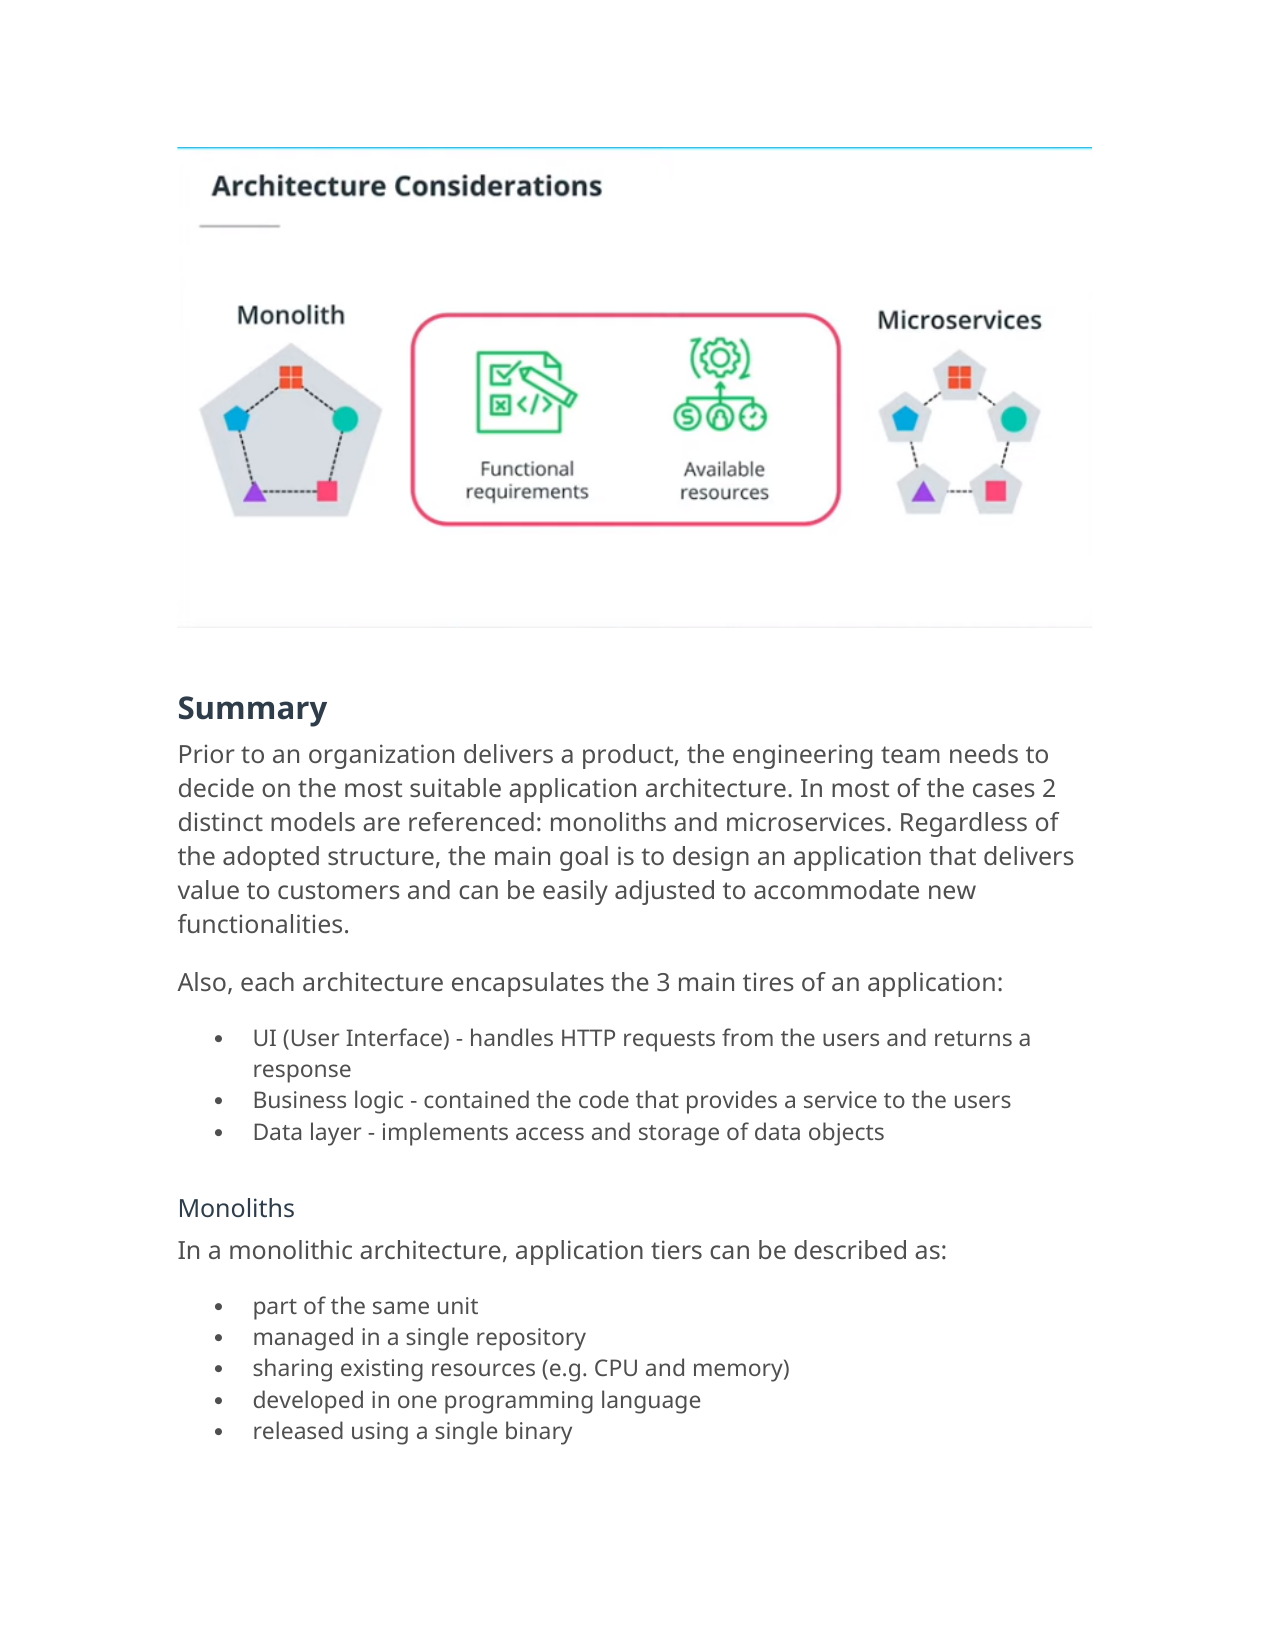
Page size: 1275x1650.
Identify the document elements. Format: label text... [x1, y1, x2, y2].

picture [177, 147, 1093, 628]
list part of the same unit [215, 1290, 1098, 1321]
list Data layer - implements access and storage of data objects [215, 1116, 1098, 1147]
subtitle Summary [177, 686, 1098, 729]
text Prior to an organization delivers a product, the engineering team needs to decide on the most suitable application architecture. In most of the cases 2 distinct models are referenced: monoliths and microservices. Regardless of the adopted structure, the main goal is to design an application that delivers value to customers and can be easily adjusted to accommodate new functionalities. [177, 736, 1098, 941]
text In a monolithic architecture, application tiers can be described as: [177, 1232, 1098, 1266]
list developed in one programming language [215, 1384, 1098, 1415]
list released using a single binary [215, 1415, 1098, 1446]
list UI (User Interface) - handles HTTP requests from the users and returns a response [215, 1022, 1098, 1084]
text Also, each architecture encapsulates the 3 main tires of an application: [177, 964, 1098, 998]
list Business logic - contained the code that provides a service to the users [215, 1084, 1098, 1116]
list managed in a single repository [215, 1321, 1098, 1352]
list sharing existing resources (e.g. CPU and memory) [215, 1352, 1098, 1384]
subtitle Monoliths [177, 1191, 1098, 1224]
